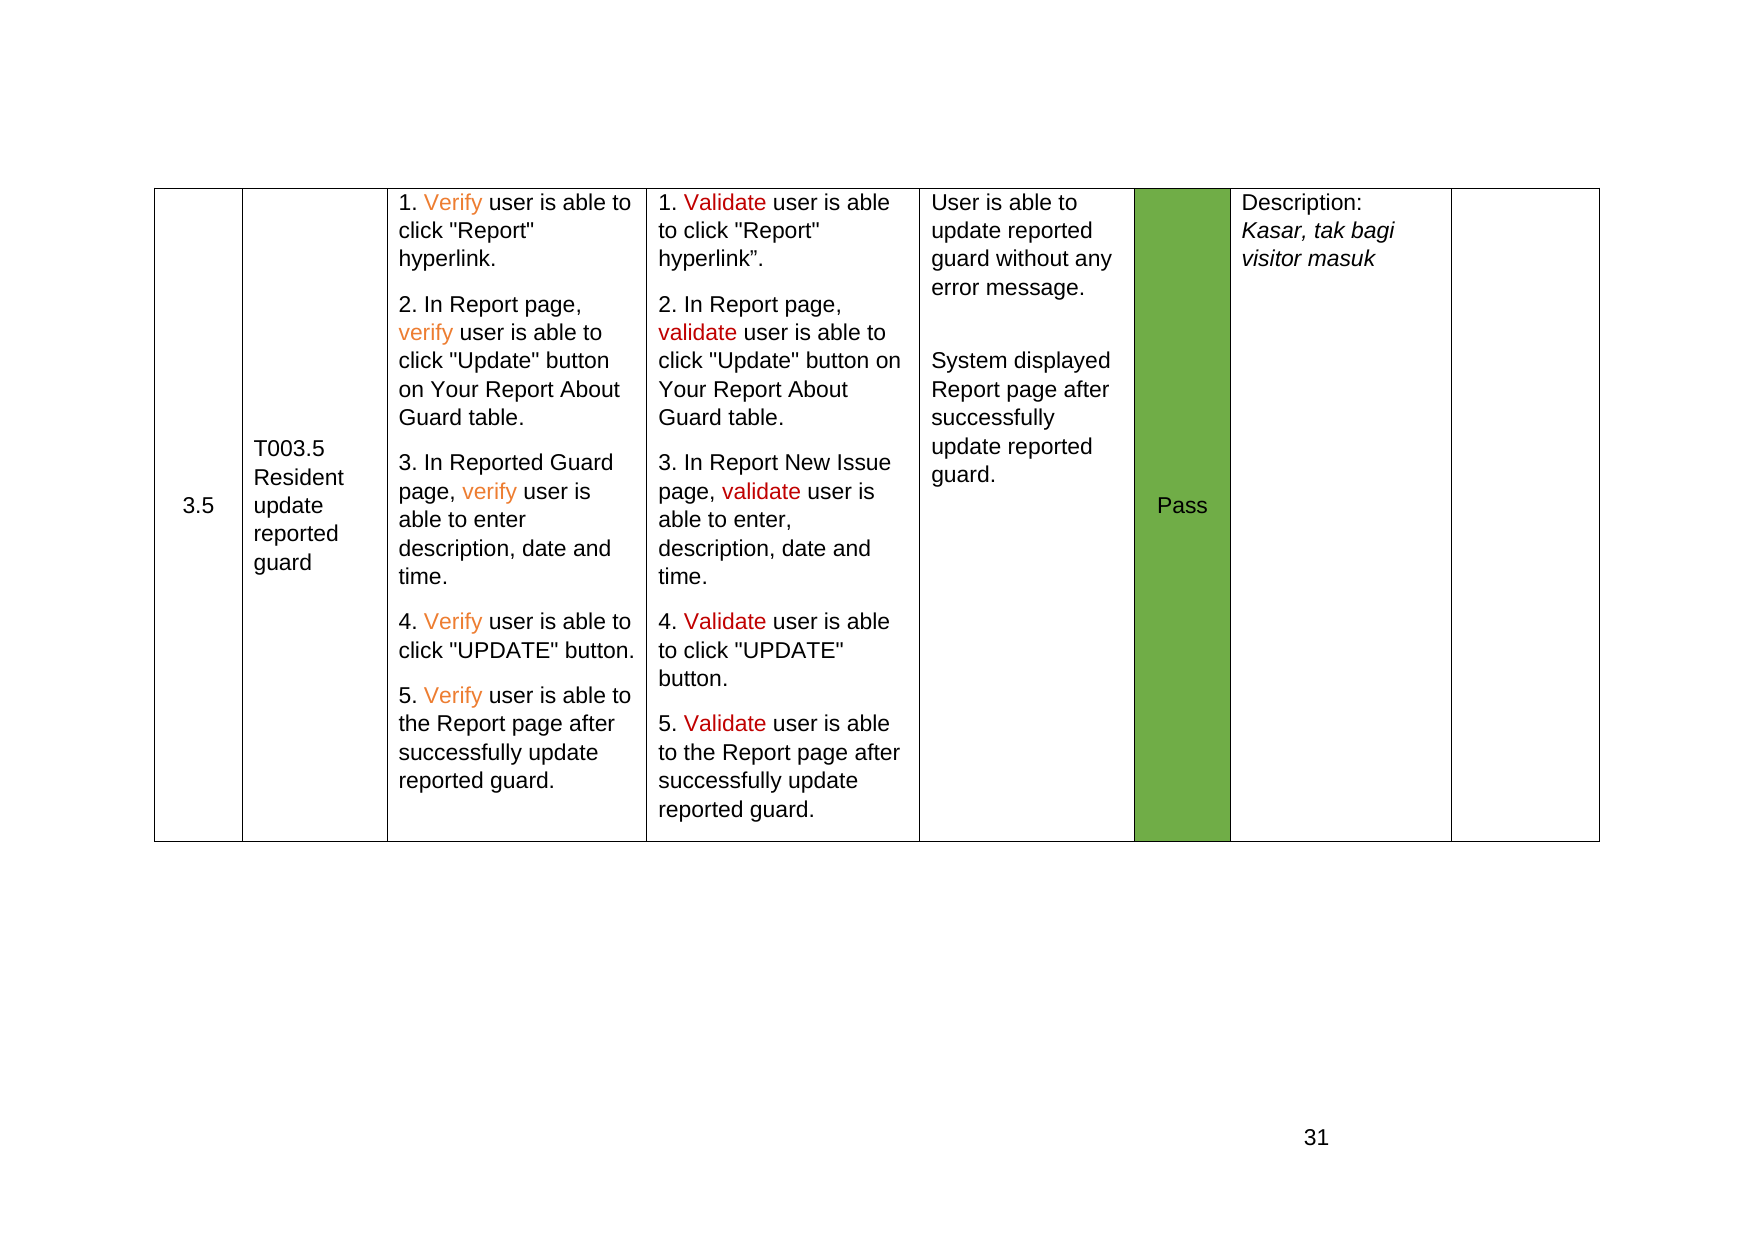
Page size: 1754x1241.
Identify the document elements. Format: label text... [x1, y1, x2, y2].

table_header 3.5 [155, 189, 242, 841]
table_header Validate user is able to click "Report" hyperlink”. In Report page, validate user is able to click "Update" button on Your Report About Guard table. In Report New Issue page, validate user is able to enter, description, date and time. Validate user is able to click "UPDATE" button. Validate user is able to the Report page after successfully update reported guard. [647, 189, 919, 841]
table_header Pass [1135, 189, 1230, 841]
table_header Verify user is able to click "Report" hyperlink. In Report page, verify user is able to click "Update" button on Your Report About Guard table. In Reported Guard page, verify user is able to enter description, date and time. Verify user is able to click "UPDATE" button. Verify user is able to the Report page after successfully update reported guard. [388, 189, 646, 841]
table_header Description: Kasar, tak bagi visitor masuk [1231, 189, 1451, 841]
table_header [1452, 189, 1599, 841]
table_header User is able to update reported guard without any error message. System displayed Report page after successfully update reported guard. [920, 189, 1134, 841]
table_header T003.5 Resident update reported guard [243, 189, 387, 841]
